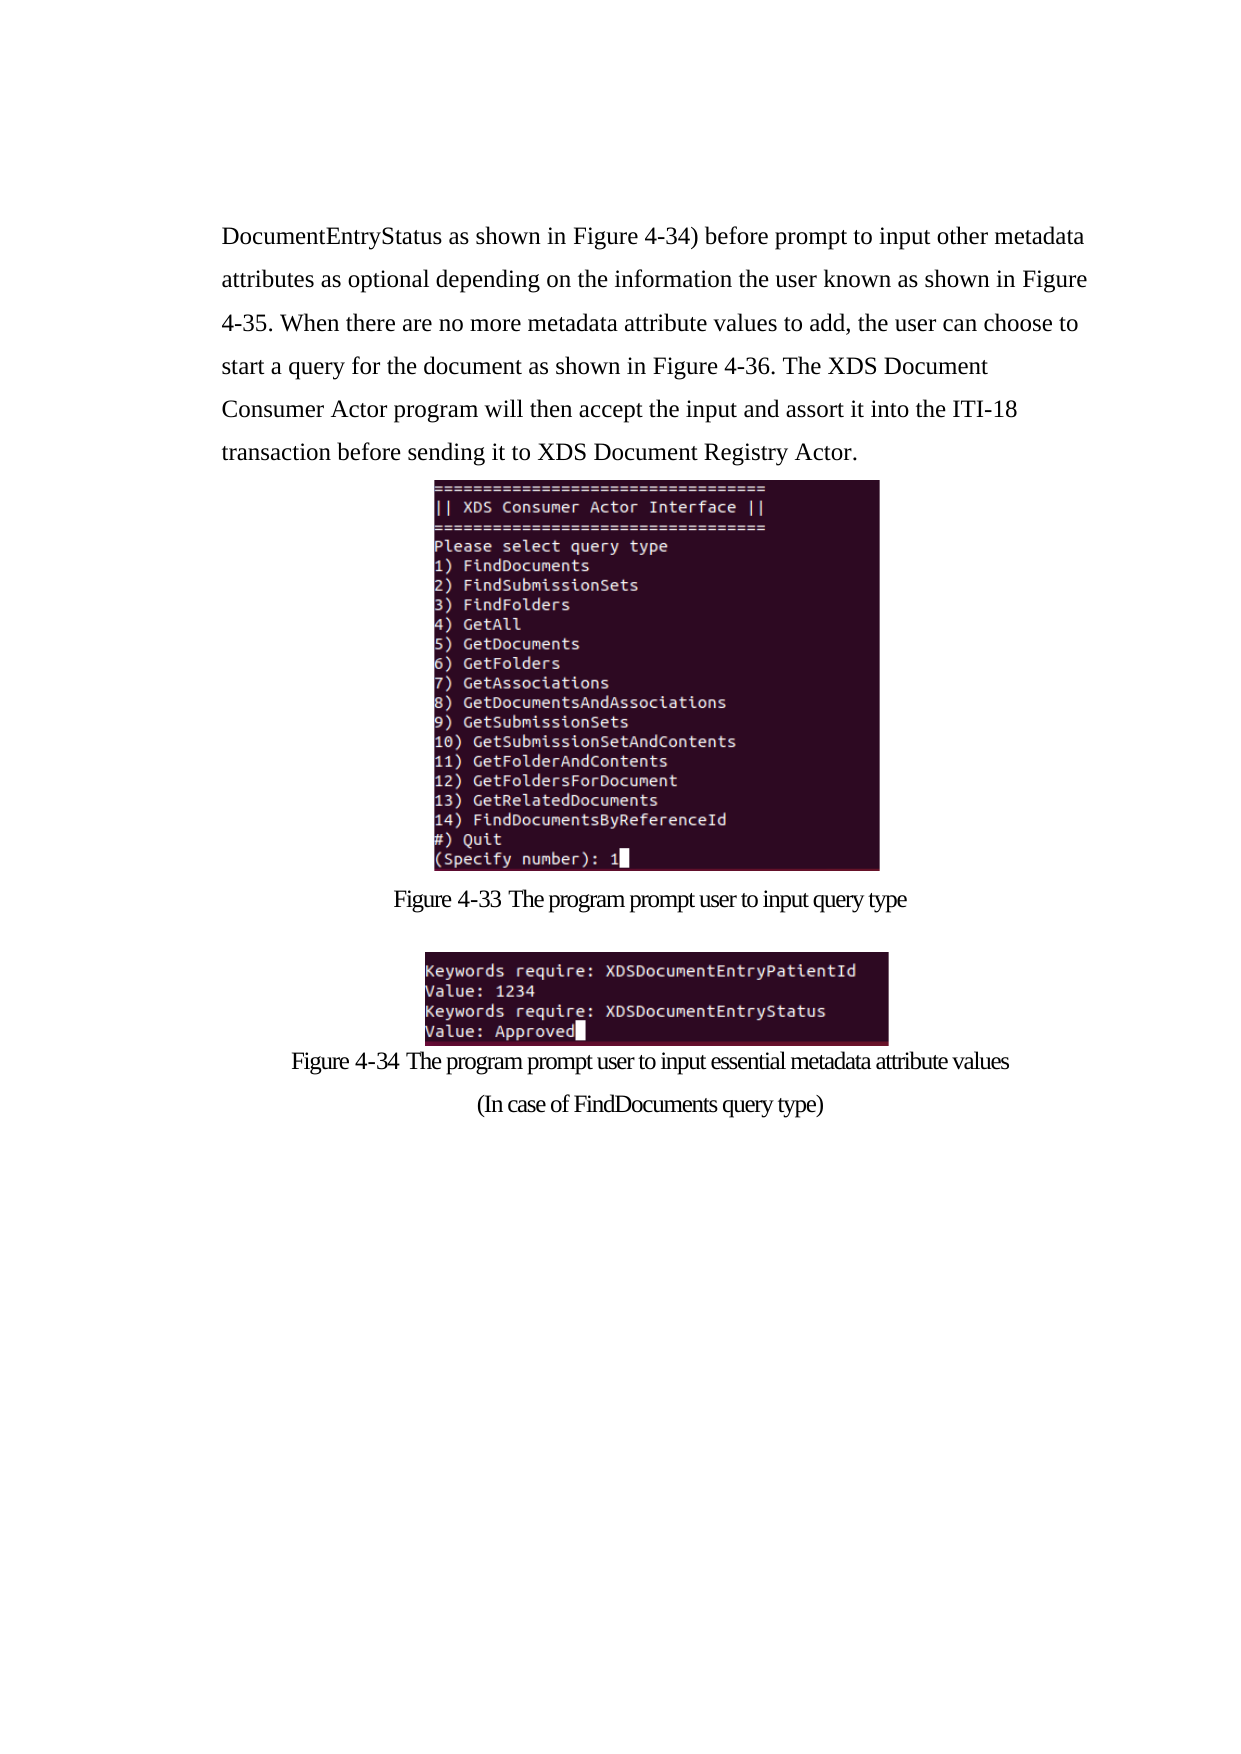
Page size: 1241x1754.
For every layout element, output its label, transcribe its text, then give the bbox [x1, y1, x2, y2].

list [221, 221, 1092, 466]
picture [434, 480, 880, 871]
text (In case of FindDocuments query type) [209, 1089, 1092, 1118]
picture [425, 952, 889, 1046]
